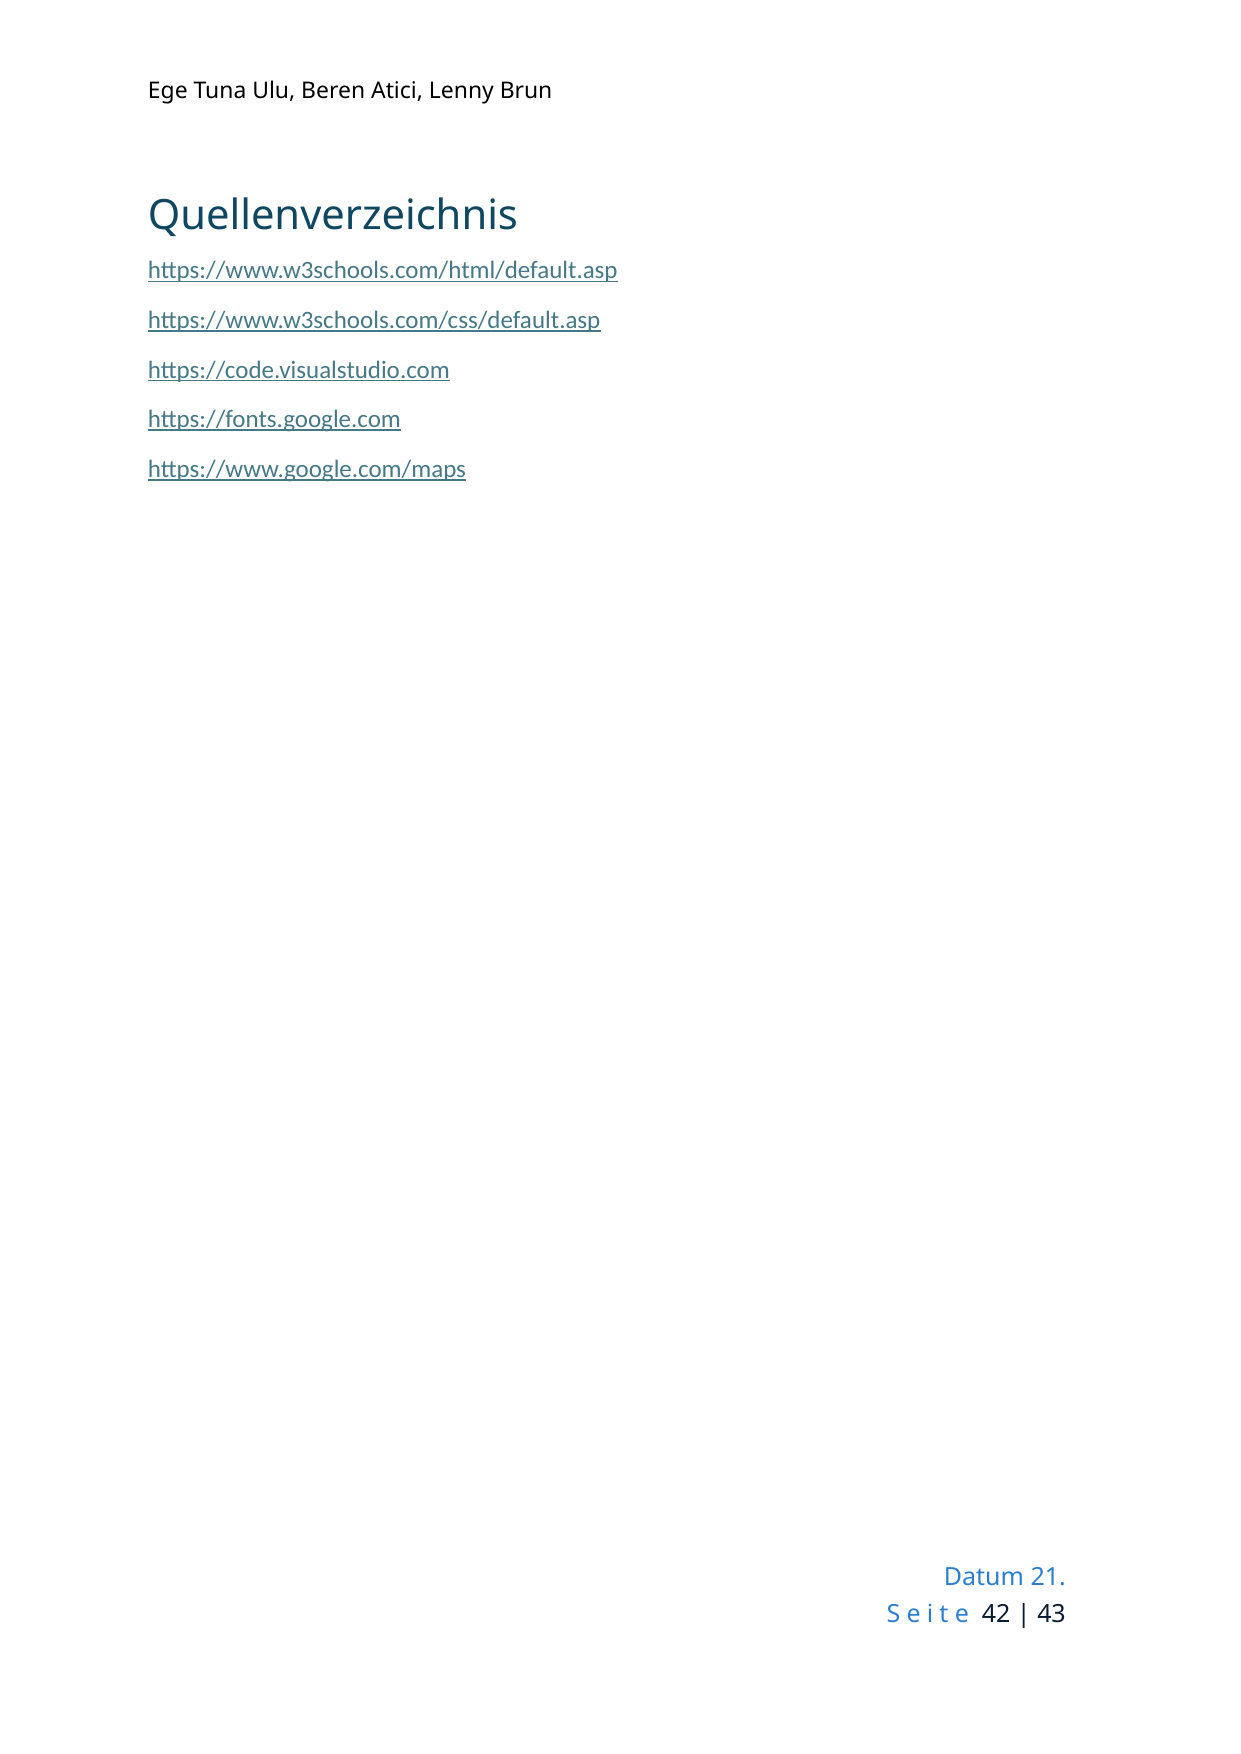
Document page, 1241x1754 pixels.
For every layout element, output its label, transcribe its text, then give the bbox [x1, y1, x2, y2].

text https://www.google.com/maps [148, 453, 1093, 483]
text https://fonts.google.com [148, 403, 1093, 434]
text https://code.visualstudio.com [148, 354, 1093, 384]
subtitle Quellenverzeichnis [148, 185, 1093, 242]
text https://www.w3schools.com/css/default.asp [148, 304, 1093, 335]
text https://www.w3schools.com/html/default.asp [148, 255, 1093, 285]
